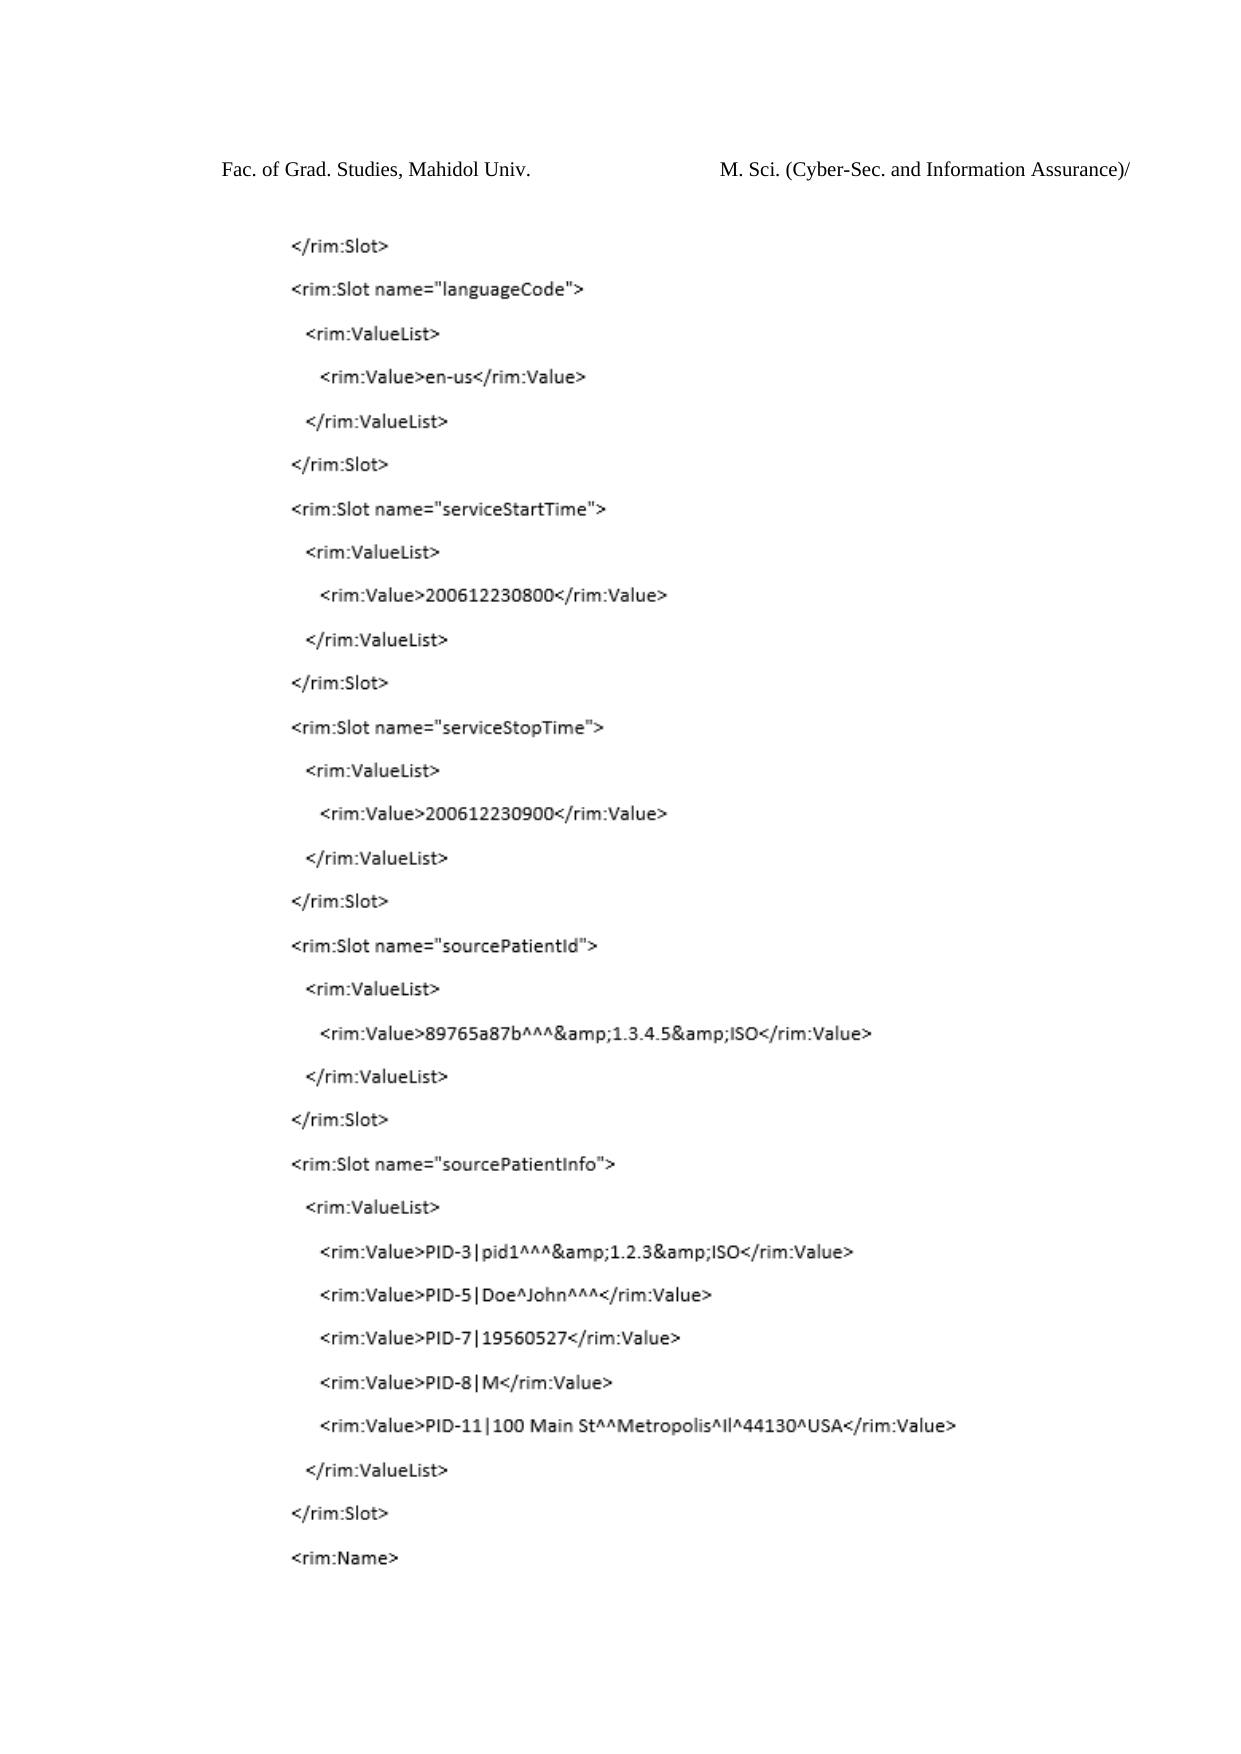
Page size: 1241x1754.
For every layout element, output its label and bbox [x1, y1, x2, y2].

picture [269, 221, 1045, 1579]
